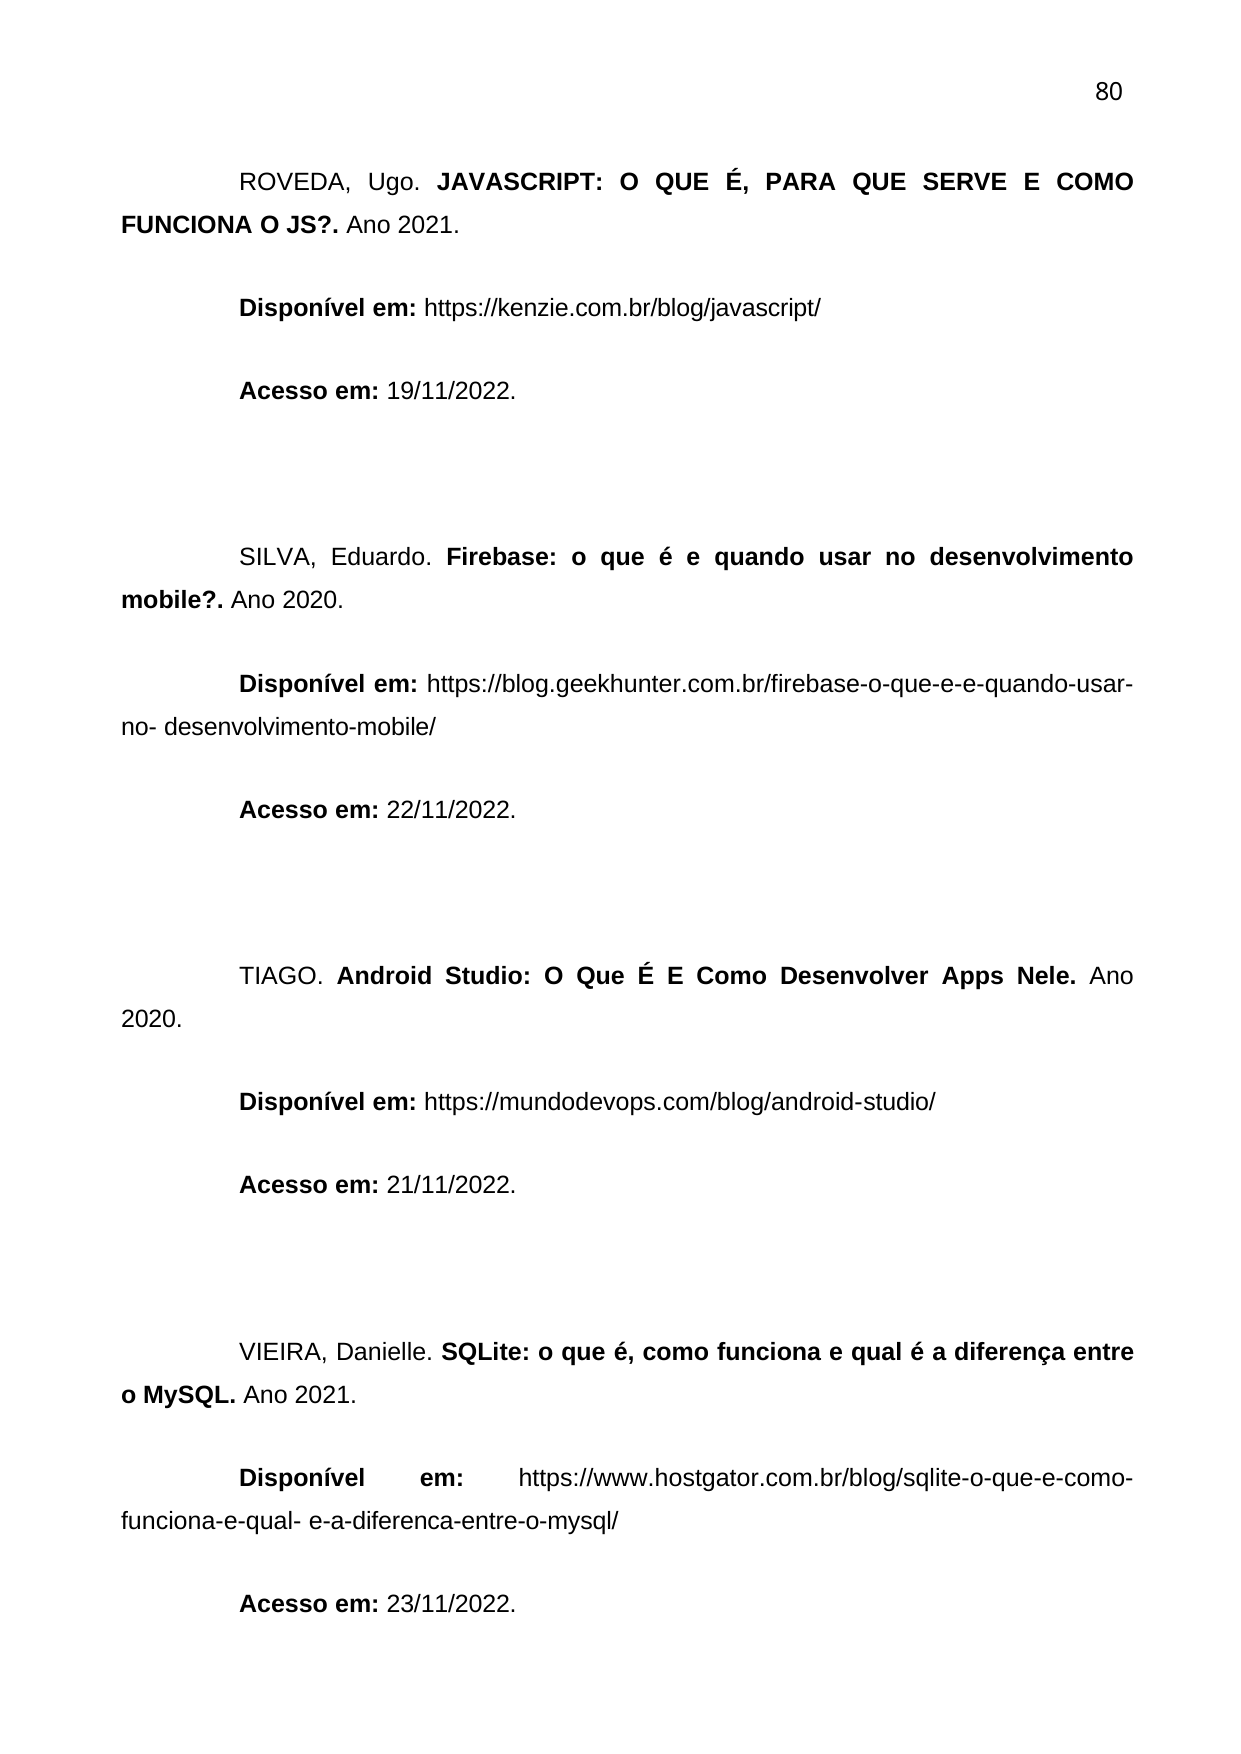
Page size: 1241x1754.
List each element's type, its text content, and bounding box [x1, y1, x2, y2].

text TIAGO. Android Studio: O Que É E Como Desenvolver Apps Nele. Ano 2020. [121, 961, 1134, 1033]
text ROVEDA, Ugo. JAVASCRIPT: O QUE É, PARA QUE SERVE E COMO FUNCIONA O JS?. Ano 2021. [121, 167, 1134, 238]
text Acesso em: 19/11/2022. [121, 376, 1134, 405]
text Acesso em: 21/11/2022. [121, 1170, 1134, 1199]
text Disponível em: https://www.hostgator.com.br/blog/sqlite-o-que-e-como-funciona-e-qual- e-a-diferenca-entre-o-mysql/ [121, 1463, 1134, 1535]
text Disponível em: https://blog.geekhunter.com.br/firebase-o-que-e-e-quando-usar-no- desenvolvimento-mobile/ [121, 668, 1134, 740]
text SILVA, Eduardo. Firebase: o que é e quando usar no desenvolvimento mobile?. Ano 2020. [121, 542, 1134, 614]
text Disponível em: https://mundodevops.com/blog/android-studio/ [121, 1087, 1134, 1116]
text Acesso em: 23/11/2022. [121, 1589, 1134, 1618]
text Acesso em: 22/11/2022. [121, 795, 1134, 823]
text VIEIRA, Danielle. SQLite: o que é, como funciona e qual é a diferença entre o MySQL. Ano 2021. [121, 1337, 1134, 1408]
text Disponível em: https://kenzie.com.br/blog/javascript/ [121, 293, 1134, 322]
